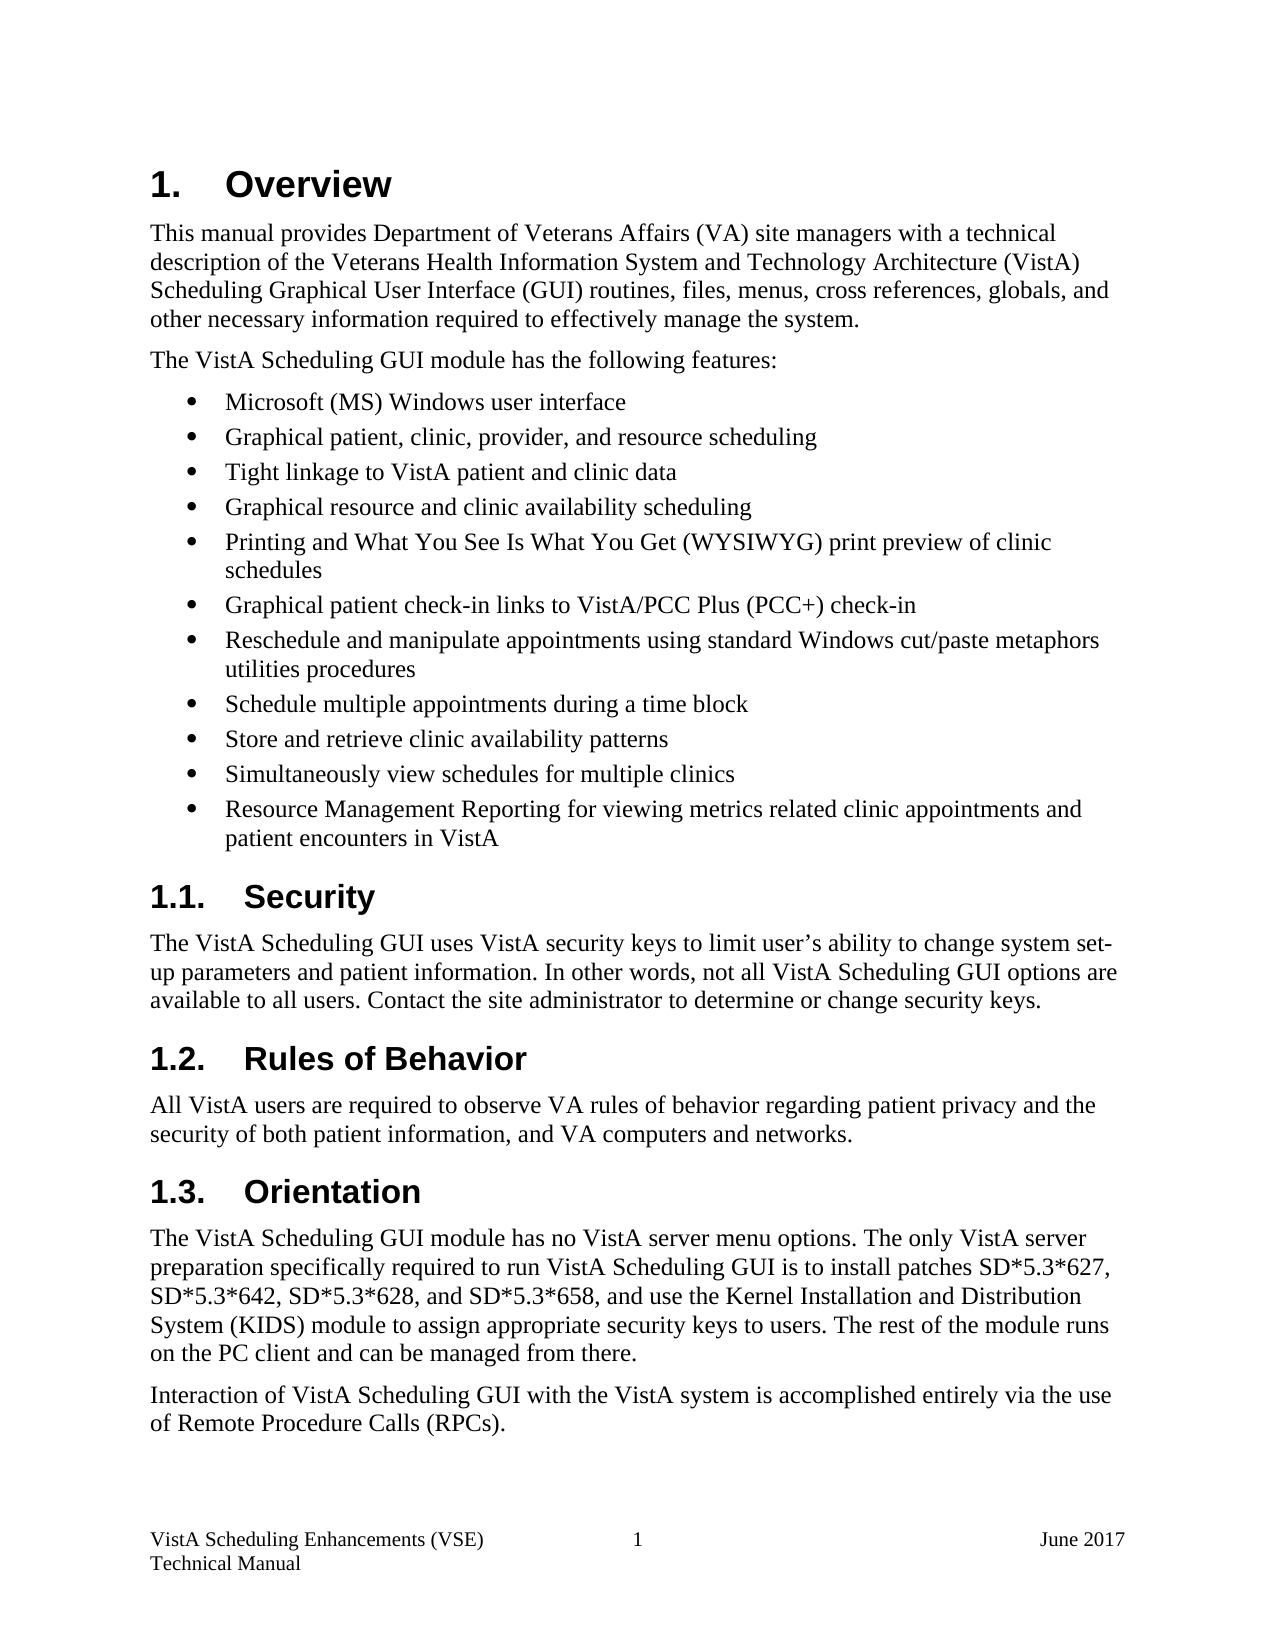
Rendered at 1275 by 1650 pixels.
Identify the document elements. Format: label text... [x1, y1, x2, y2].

text The VistA Scheduling GUI uses VistA security keys to limit user’s ability to change system set-up parameters and patient information. In other words, not all VistA Scheduling GUI options are available to all users. Contact the site administrator to determine or change security keys. [150, 928, 1125, 1014]
text Schedule multiple appointments during a time block [187, 689, 1125, 718]
text The VistA Scheduling GUI module has no VistA server menu options. The only VistA server preparation specifically required to run VistA Scheduling GUI is to install patches SD*5.3*627, SD*5.3*642, SD*5.3*628, and SD*5.3*658, and use the Kernel Installation and Distribution System (KIDS) module to assign appropriate security keys to users. The rest of the module runs on the PC client and can be managed from there. [150, 1223, 1125, 1367]
text Interaction of VistA Scheduling GUI with the VistA system is accomplished entirely via the use of Remote Procedure Calls (RPCs). [150, 1380, 1125, 1437]
text Graphical patient, clinic, provider, and resource scheduling [187, 422, 1125, 451]
text Store and retrieve clinic availability patterns [187, 724, 1125, 753]
text Printing and What You See Is What You Get (WYSIWYG) print preview of clinic schedules [187, 527, 1125, 584]
text Resource Management Reporting for viewing metrics related clinic appointments and patient encounters in VistA [187, 794, 1125, 852]
subtitle Security [150, 877, 1125, 915]
text Microsoft (MS) Windows user interface [187, 387, 1125, 416]
text This manual provides Department of Veterans Affairs (VA) site managers with a technical description of the Veterans Health Information System and Technology Architecture (VistA) Scheduling Graphical User Interface (GUI) routines, files, menus, cross references, globals, and other necessary information required to effectively manage the system. [150, 218, 1125, 333]
subtitle Orientation [150, 1172, 1125, 1211]
subtitle Overview [150, 162, 1125, 206]
text Simultaneously view schedules for multiple clinics [187, 759, 1125, 788]
text The VistA Scheduling GUI module has the following features: [150, 346, 1125, 374]
text Graphical resource and clinic availability scheduling [187, 492, 1125, 521]
text Reschedule and manipulate appointments using standard Windows cut/paste metaphors utilities procedures [187, 626, 1125, 683]
text All VistA users are required to observe VA rules of behavior regarding patient privacy and the security of both patient information, and VA computers and networks. [150, 1090, 1125, 1147]
subtitle Rules of Behavior [150, 1039, 1125, 1077]
text Graphical patient check-in links to VistA/PCC Plus (PCC+) check-in [187, 591, 1125, 619]
text Tight linkage to VistA patient and clinic data [187, 457, 1125, 486]
